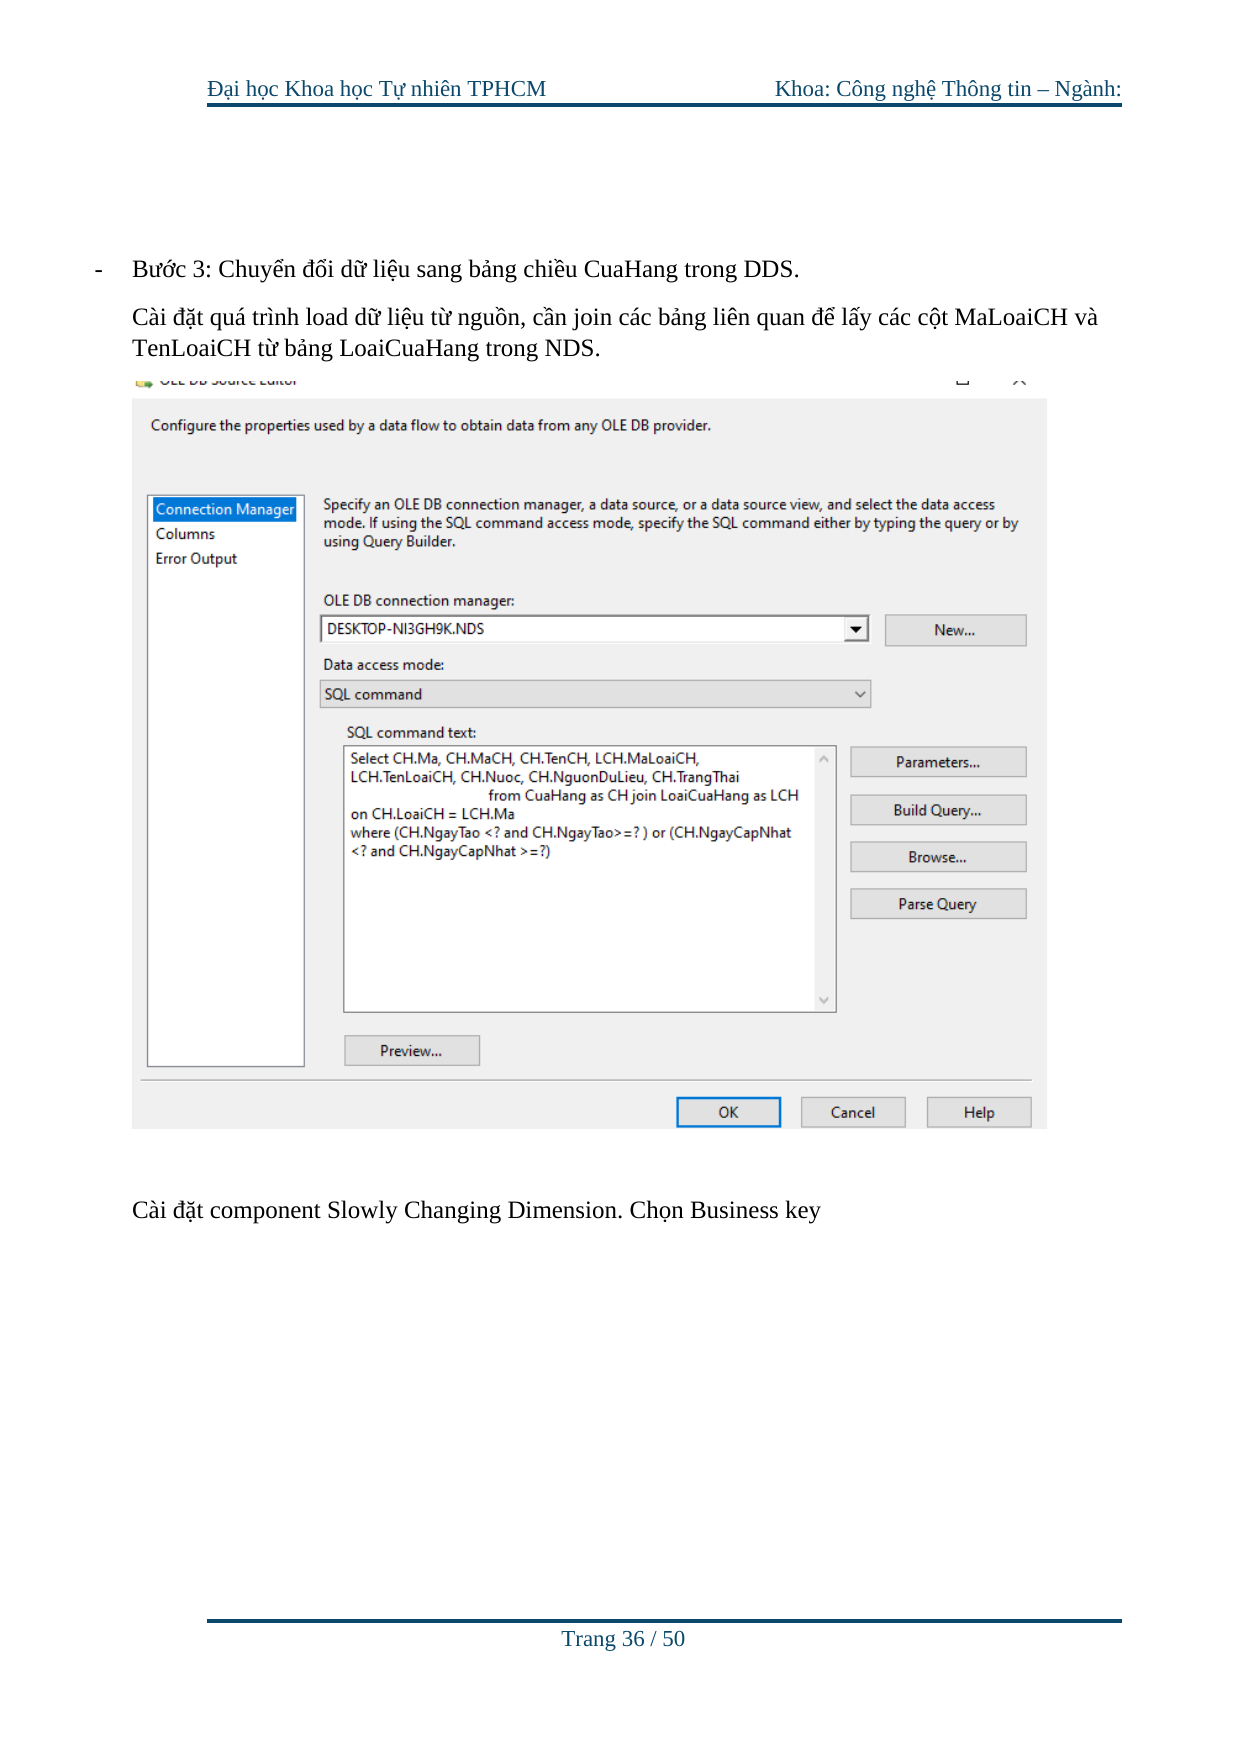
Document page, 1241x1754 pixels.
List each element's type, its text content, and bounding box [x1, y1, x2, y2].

text Cài đặt component Slowly Changing Dimension. Chọn Business key [132, 1195, 1122, 1224]
text Cài đặt quá trình load dữ liệu từ nguồn, cần join các bảng liên quan để lấy các cột MaLoaiCH và TenLoaiCH từ bảng LoaiCuaHang trong NDS. [132, 302, 1122, 362]
picture [131, 381, 1048, 1129]
list Bước 3: Chuyển đổi dữ liệu sang bảng chiều CuaHang trong DDS. [94, 254, 1122, 283]
